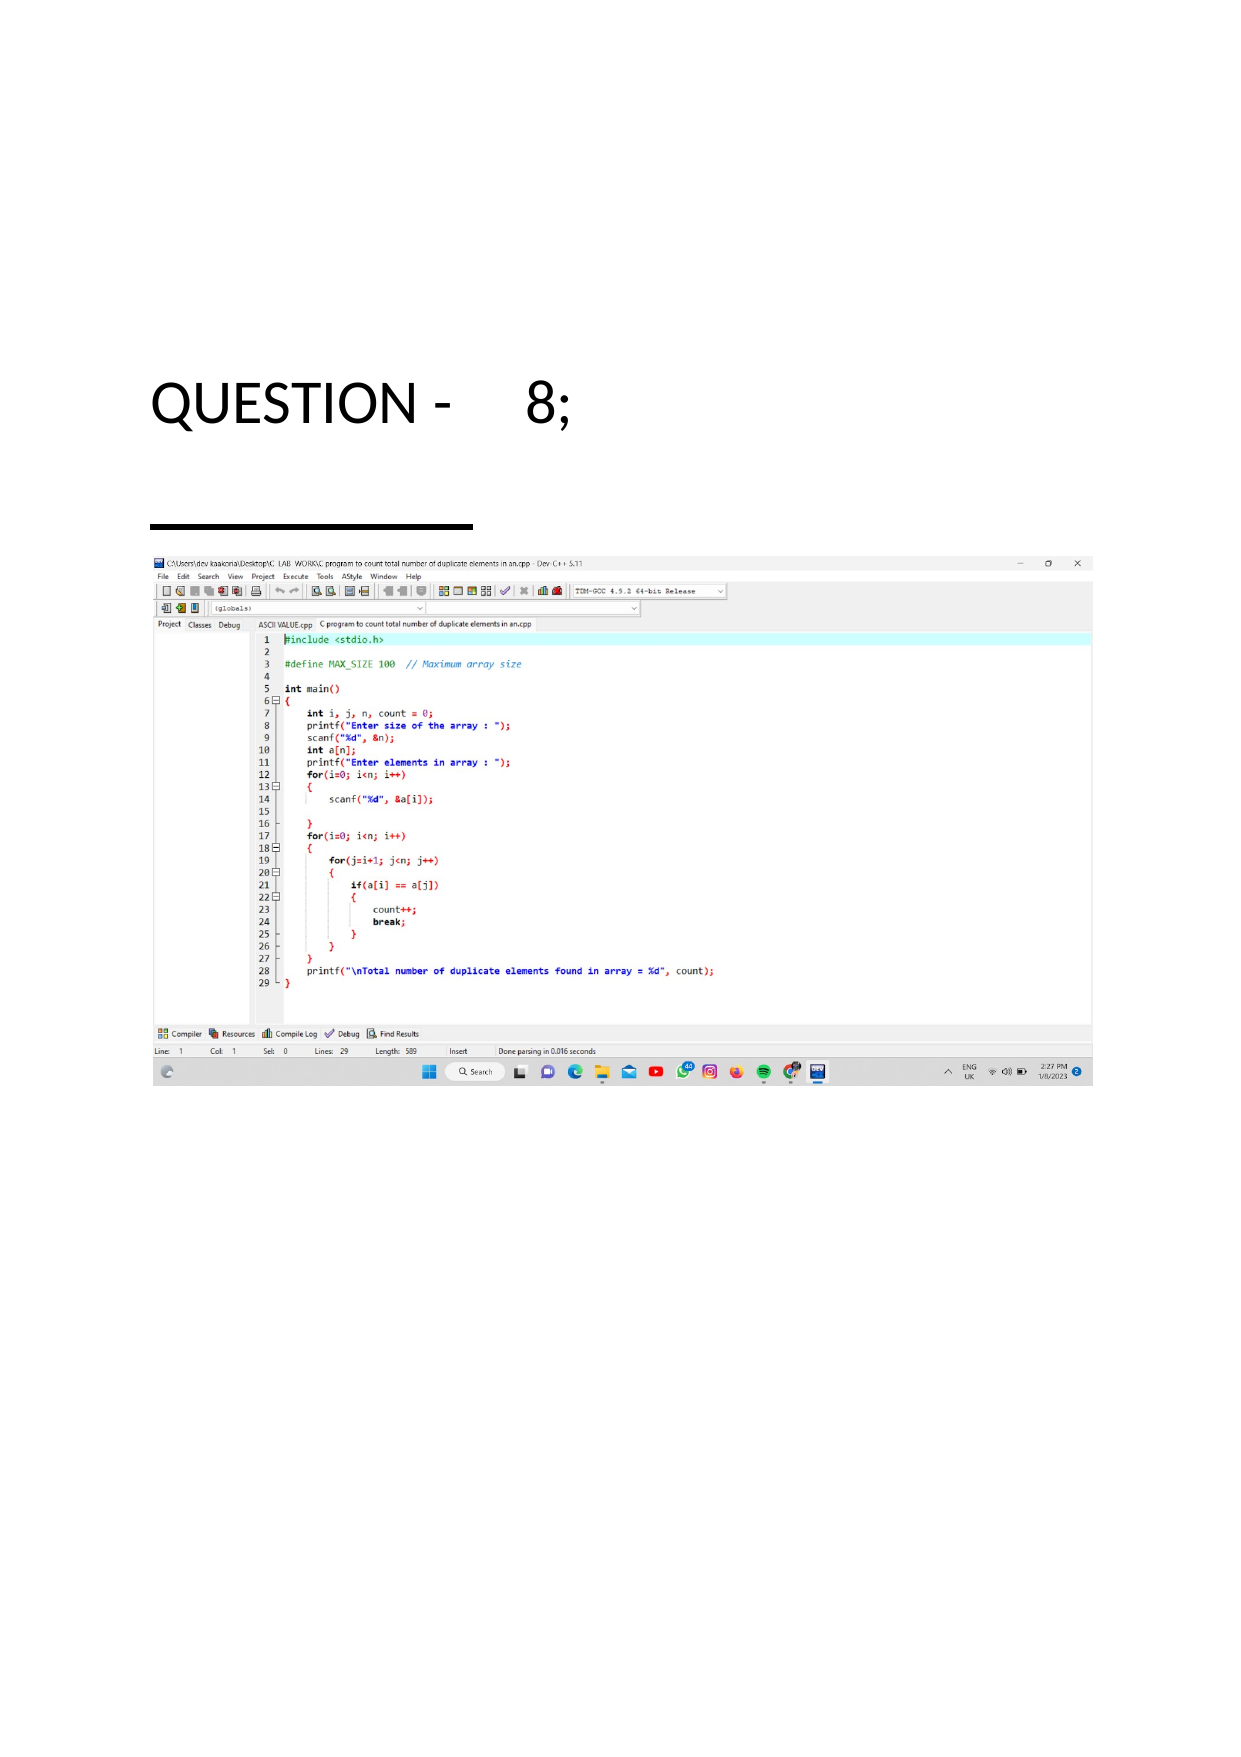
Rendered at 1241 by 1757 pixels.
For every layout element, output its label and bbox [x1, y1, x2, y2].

picture [153, 556, 1093, 1086]
